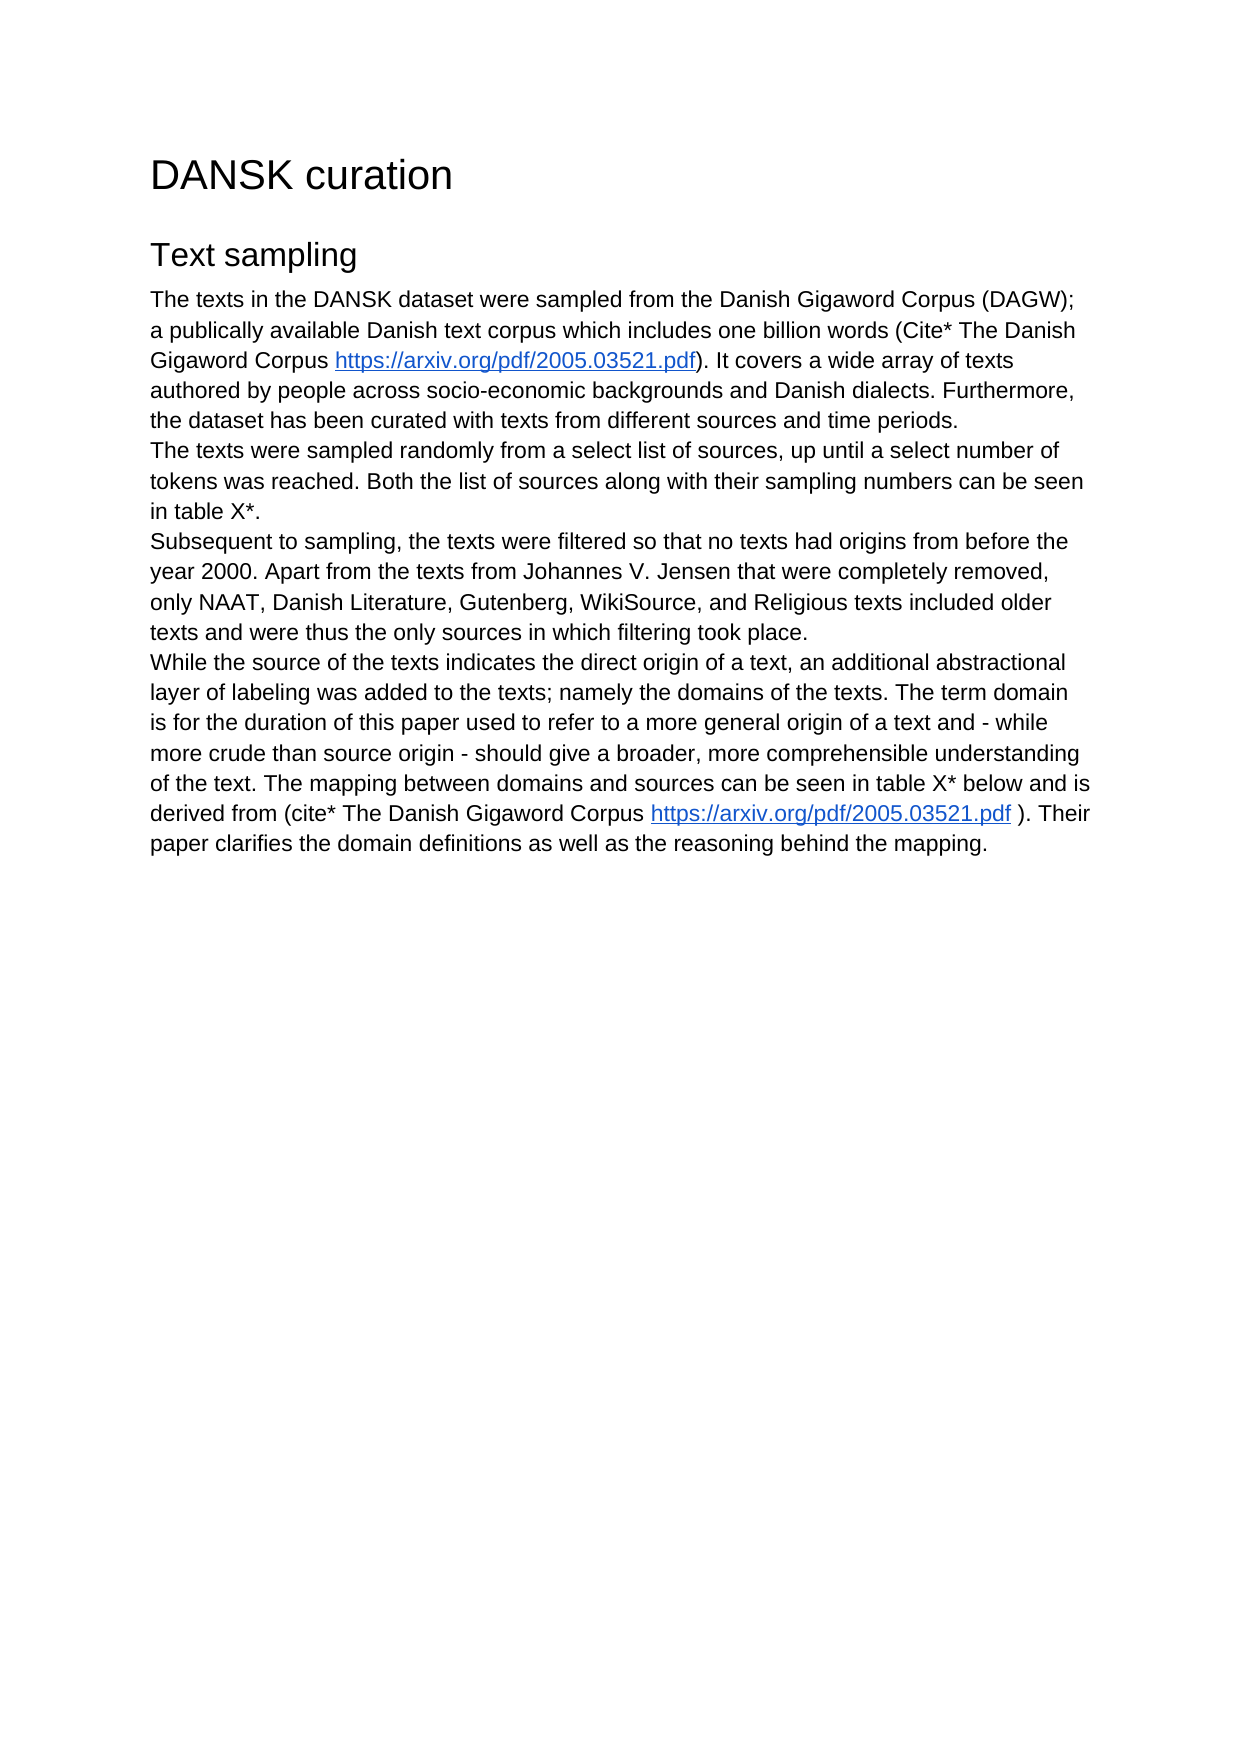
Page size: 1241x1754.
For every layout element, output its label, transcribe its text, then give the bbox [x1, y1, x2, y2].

subtitle DANSK curation [150, 150, 1090, 198]
text The texts in the DANSK dataset were sampled from the Danish Gigaword Corpus (DAGW); a publically available Danish text corpus which includes one billion words (Cite* The Danish Gigaword Corpus https://arxiv.org/pdf/2005.03521.pdf). It covers a wide array of texts authored by people across socio-economic backgrounds and Danish dialects. Furthermore, the dataset has been curated with texts from different sources and time periods. [150, 286, 1090, 433]
text The texts were sampled randomly from a select list of sources, up until a select number of tokens was reached. Both the list of sources along with their sampling numbers can be seen in table X*. [150, 437, 1090, 524]
subtitle Text sampling [150, 235, 1090, 274]
text Subsequent to sampling, the texts were filtered so that no texts had origins from before the year 2000. Apart from the texts from Johannes V. Jensen that were completely removed, only NAAT, Danish Literature, Gutenberg, WikiSource, and Religious texts included older texts and were thus the only sources in which filtering took place. [150, 528, 1090, 645]
text While the source of the texts indicates the direct origin of a text, an additional abstractional layer of labeling was added to the texts; namely the domains of the texts. The term domain is for the duration of this paper used to refer to a more general origin of a text and - while more crude than source origin - should give a broader, more comprehensible understanding of the text. The mapping between domains and sources can be seen in table X* below and is derived from (cite* The Danish Gigaword Corpus https://arxiv.org/pdf/2005.03521.pdf ). Their paper clarifies the domain definitions as well as the reasoning behind the mapping. [150, 649, 1090, 856]
